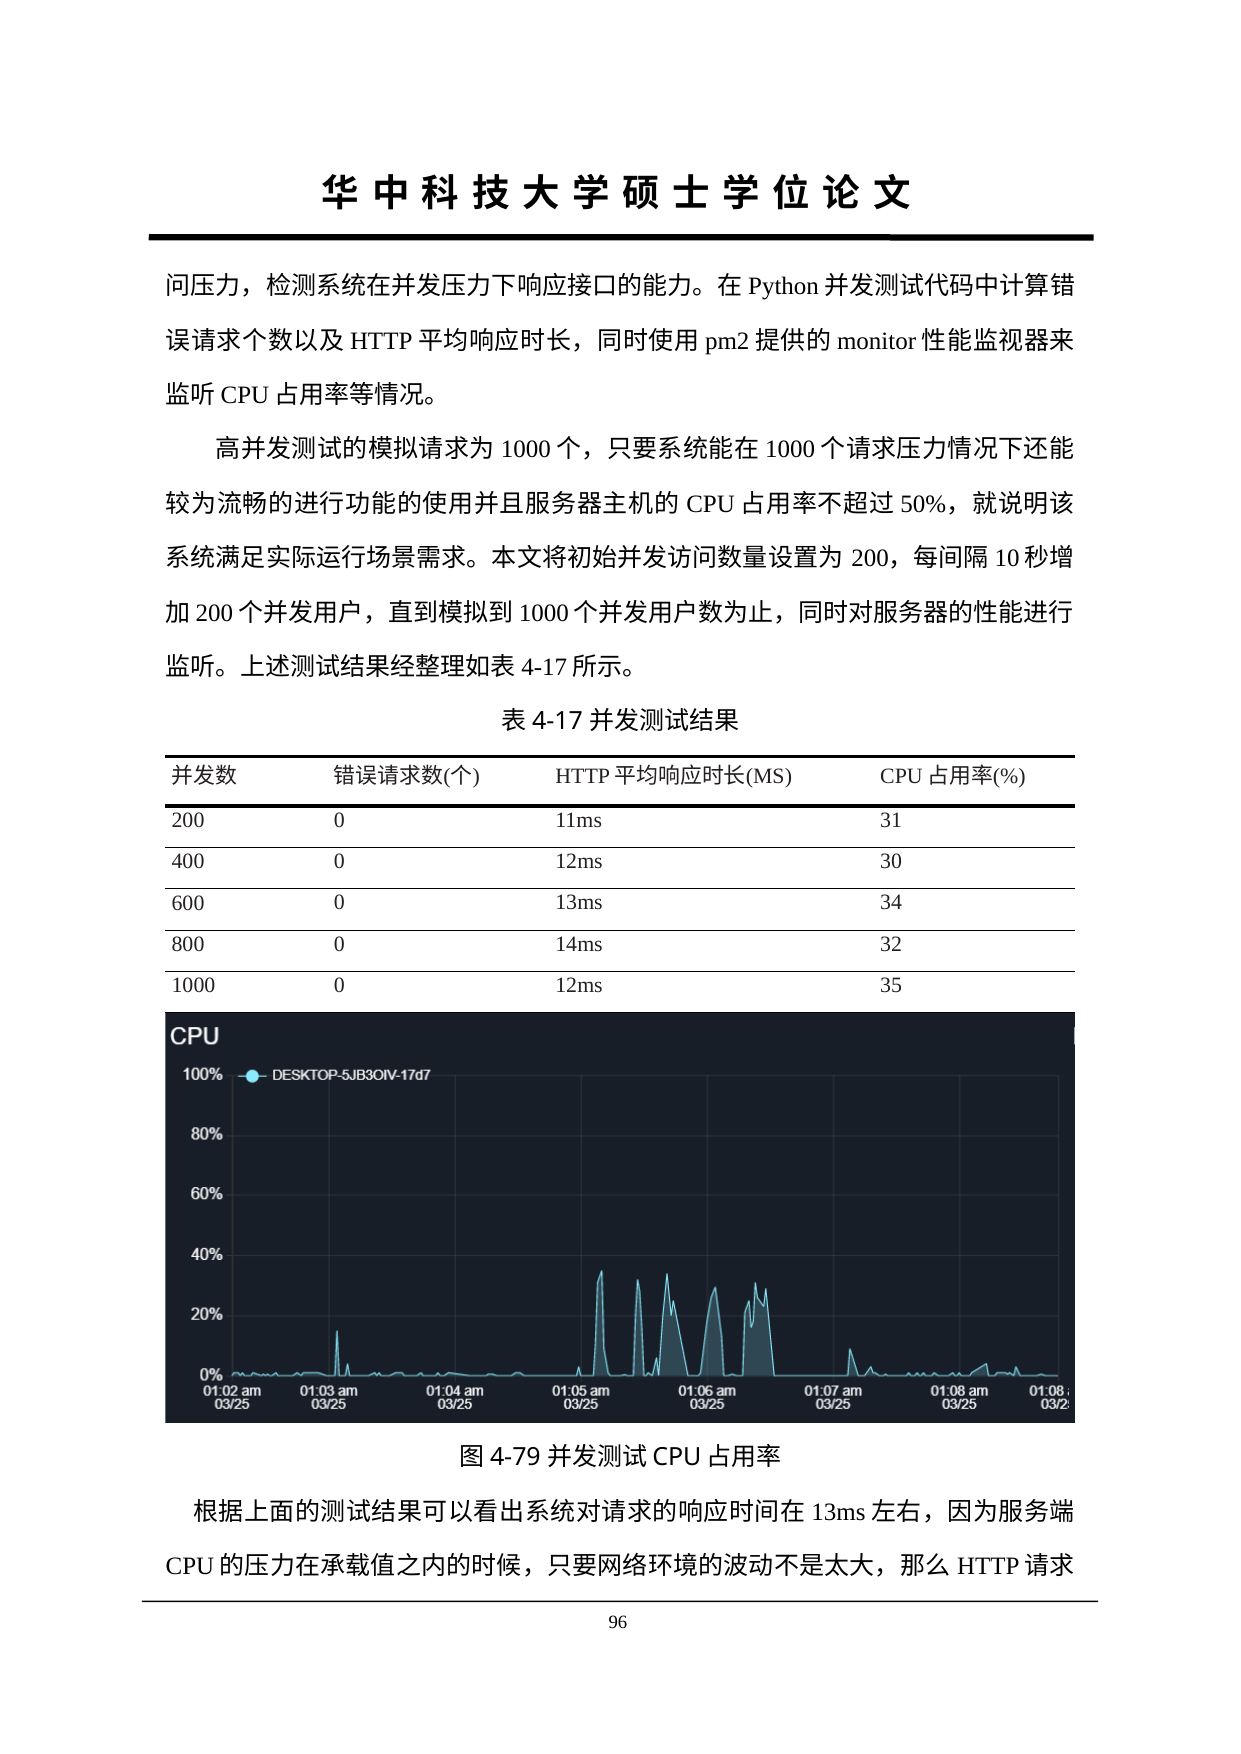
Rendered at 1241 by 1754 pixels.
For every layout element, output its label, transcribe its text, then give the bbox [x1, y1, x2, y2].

table_cell 200 [165, 808, 328, 847]
table_cell 12ms [549, 848, 874, 888]
table_cell 0 [328, 972, 549, 1012]
table_cell 800 [165, 931, 328, 971]
table_header 错误请求数(个) [328, 758, 549, 804]
table_cell 31 [874, 808, 1075, 847]
table_cell 400 [165, 848, 328, 888]
table_cell 0 [328, 848, 549, 888]
table_header CPU占用率(%) [874, 758, 1075, 804]
picture [165, 1013, 1075, 1423]
table_cell 13ms [549, 889, 874, 929]
table_header HTTP平均响应时长(MS) [549, 758, 874, 804]
table_cell 11ms [549, 808, 874, 847]
table_cell 1000 [165, 972, 328, 1012]
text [165, 1491, 1075, 1582]
table_cell 30 [874, 848, 1075, 888]
table_cell 0 [328, 931, 549, 971]
table_cell 12ms [549, 972, 874, 1012]
table_cell 35 [874, 972, 1075, 1012]
table_header 并发数 [165, 758, 328, 804]
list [165, 266, 1075, 411]
table_cell 600 [165, 889, 328, 929]
table_cell 14ms [549, 931, 874, 971]
table_cell 0 [328, 808, 549, 847]
table_cell 32 [874, 931, 1075, 971]
table_cell 0 [328, 889, 549, 929]
table_cell 34 [874, 889, 1075, 929]
